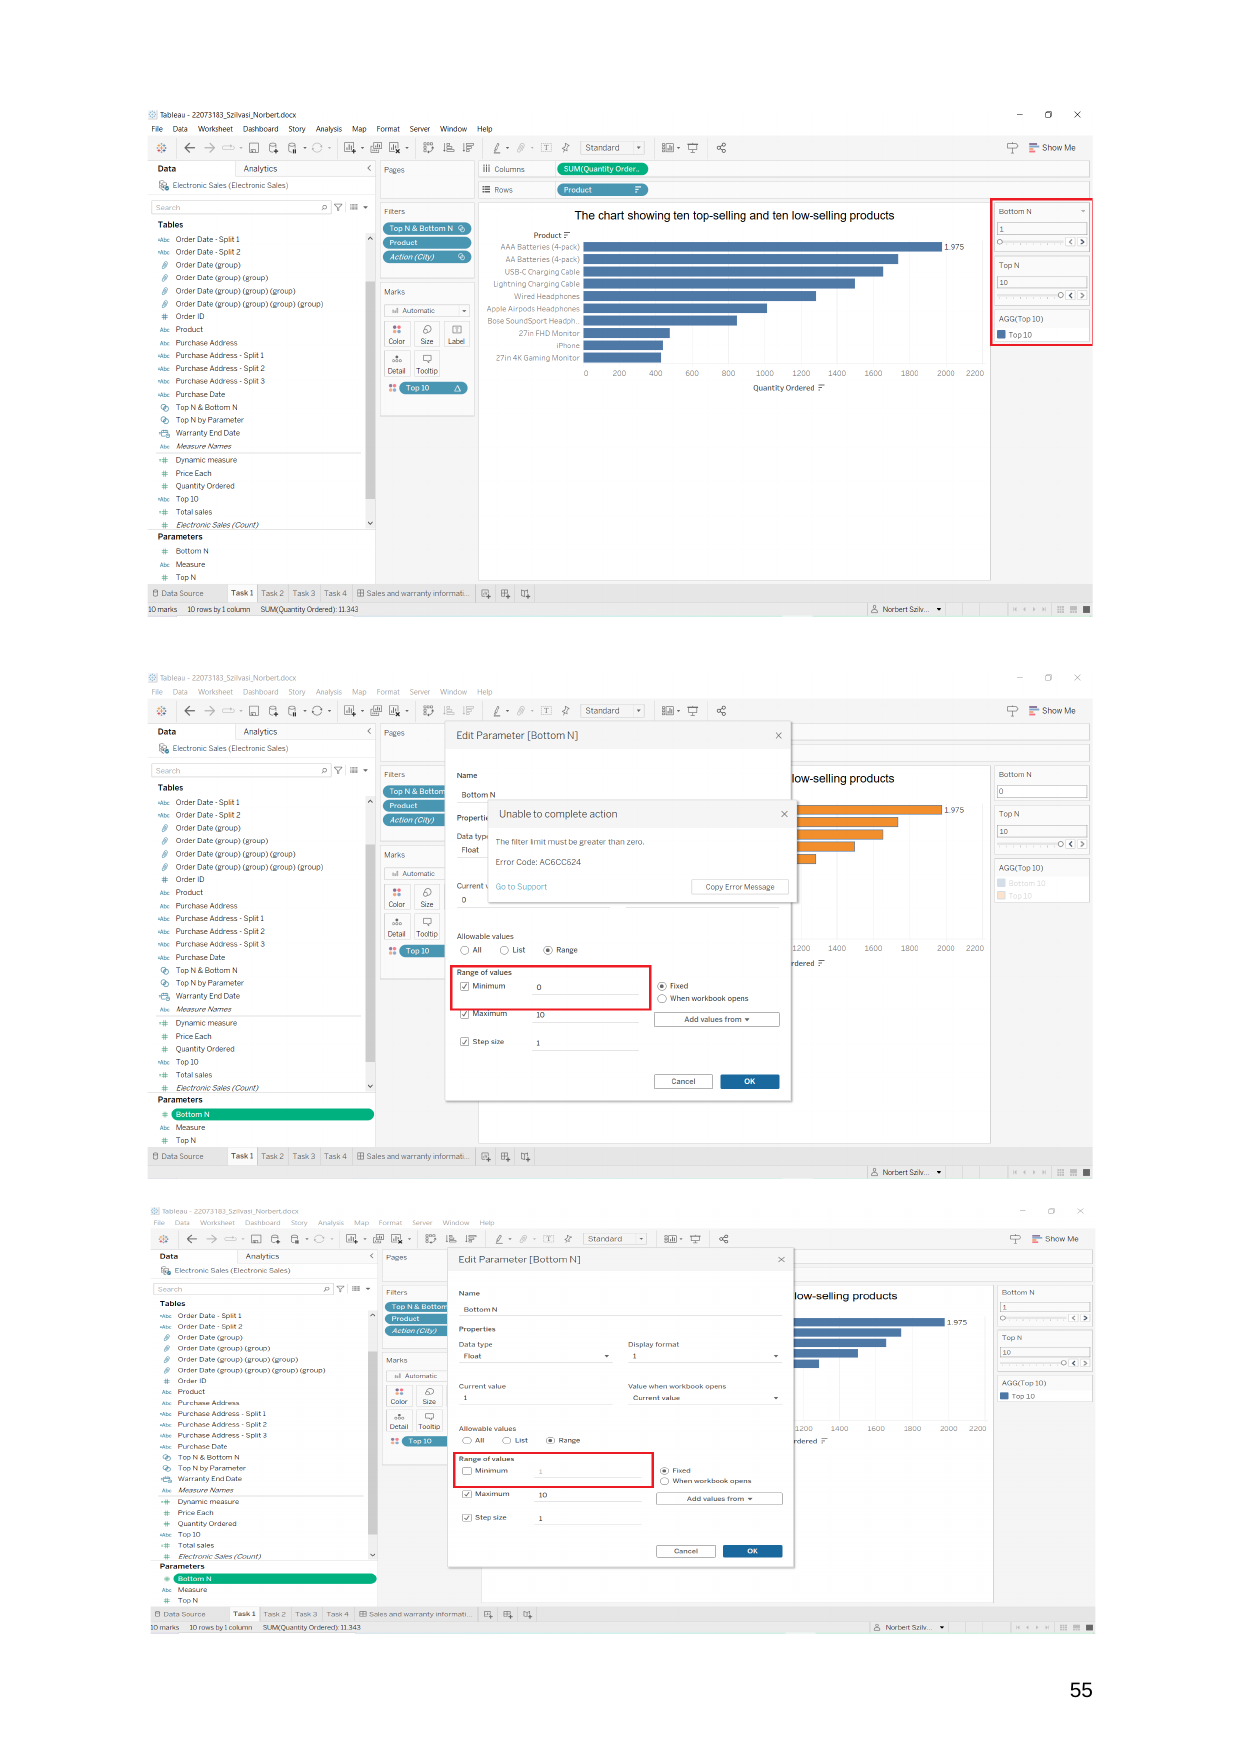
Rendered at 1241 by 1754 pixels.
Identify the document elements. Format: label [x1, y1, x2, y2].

picture [150, 1207, 1096, 1634]
picture [147, 672, 1093, 1179]
picture [147, 108, 1093, 617]
